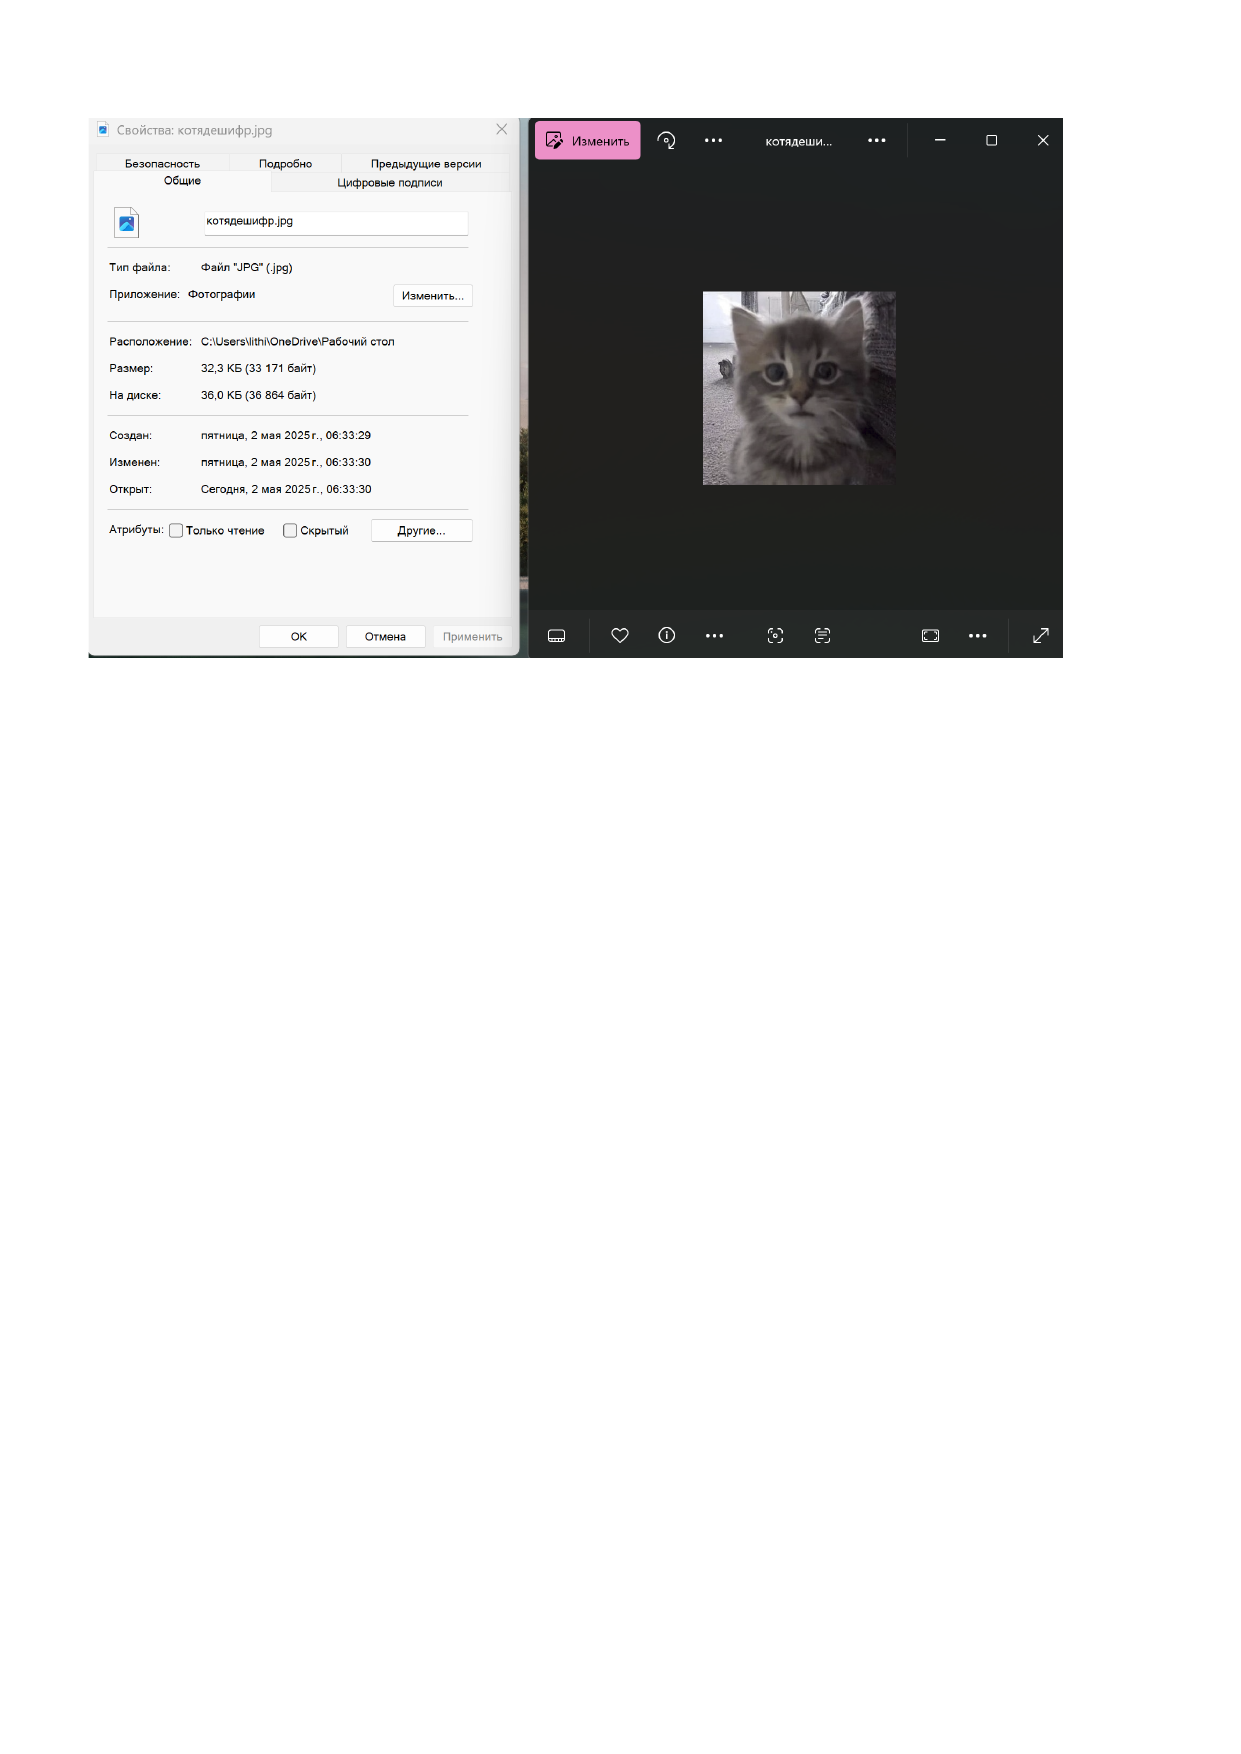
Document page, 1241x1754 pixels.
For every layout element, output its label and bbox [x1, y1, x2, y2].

picture [88, 118, 1063, 658]
